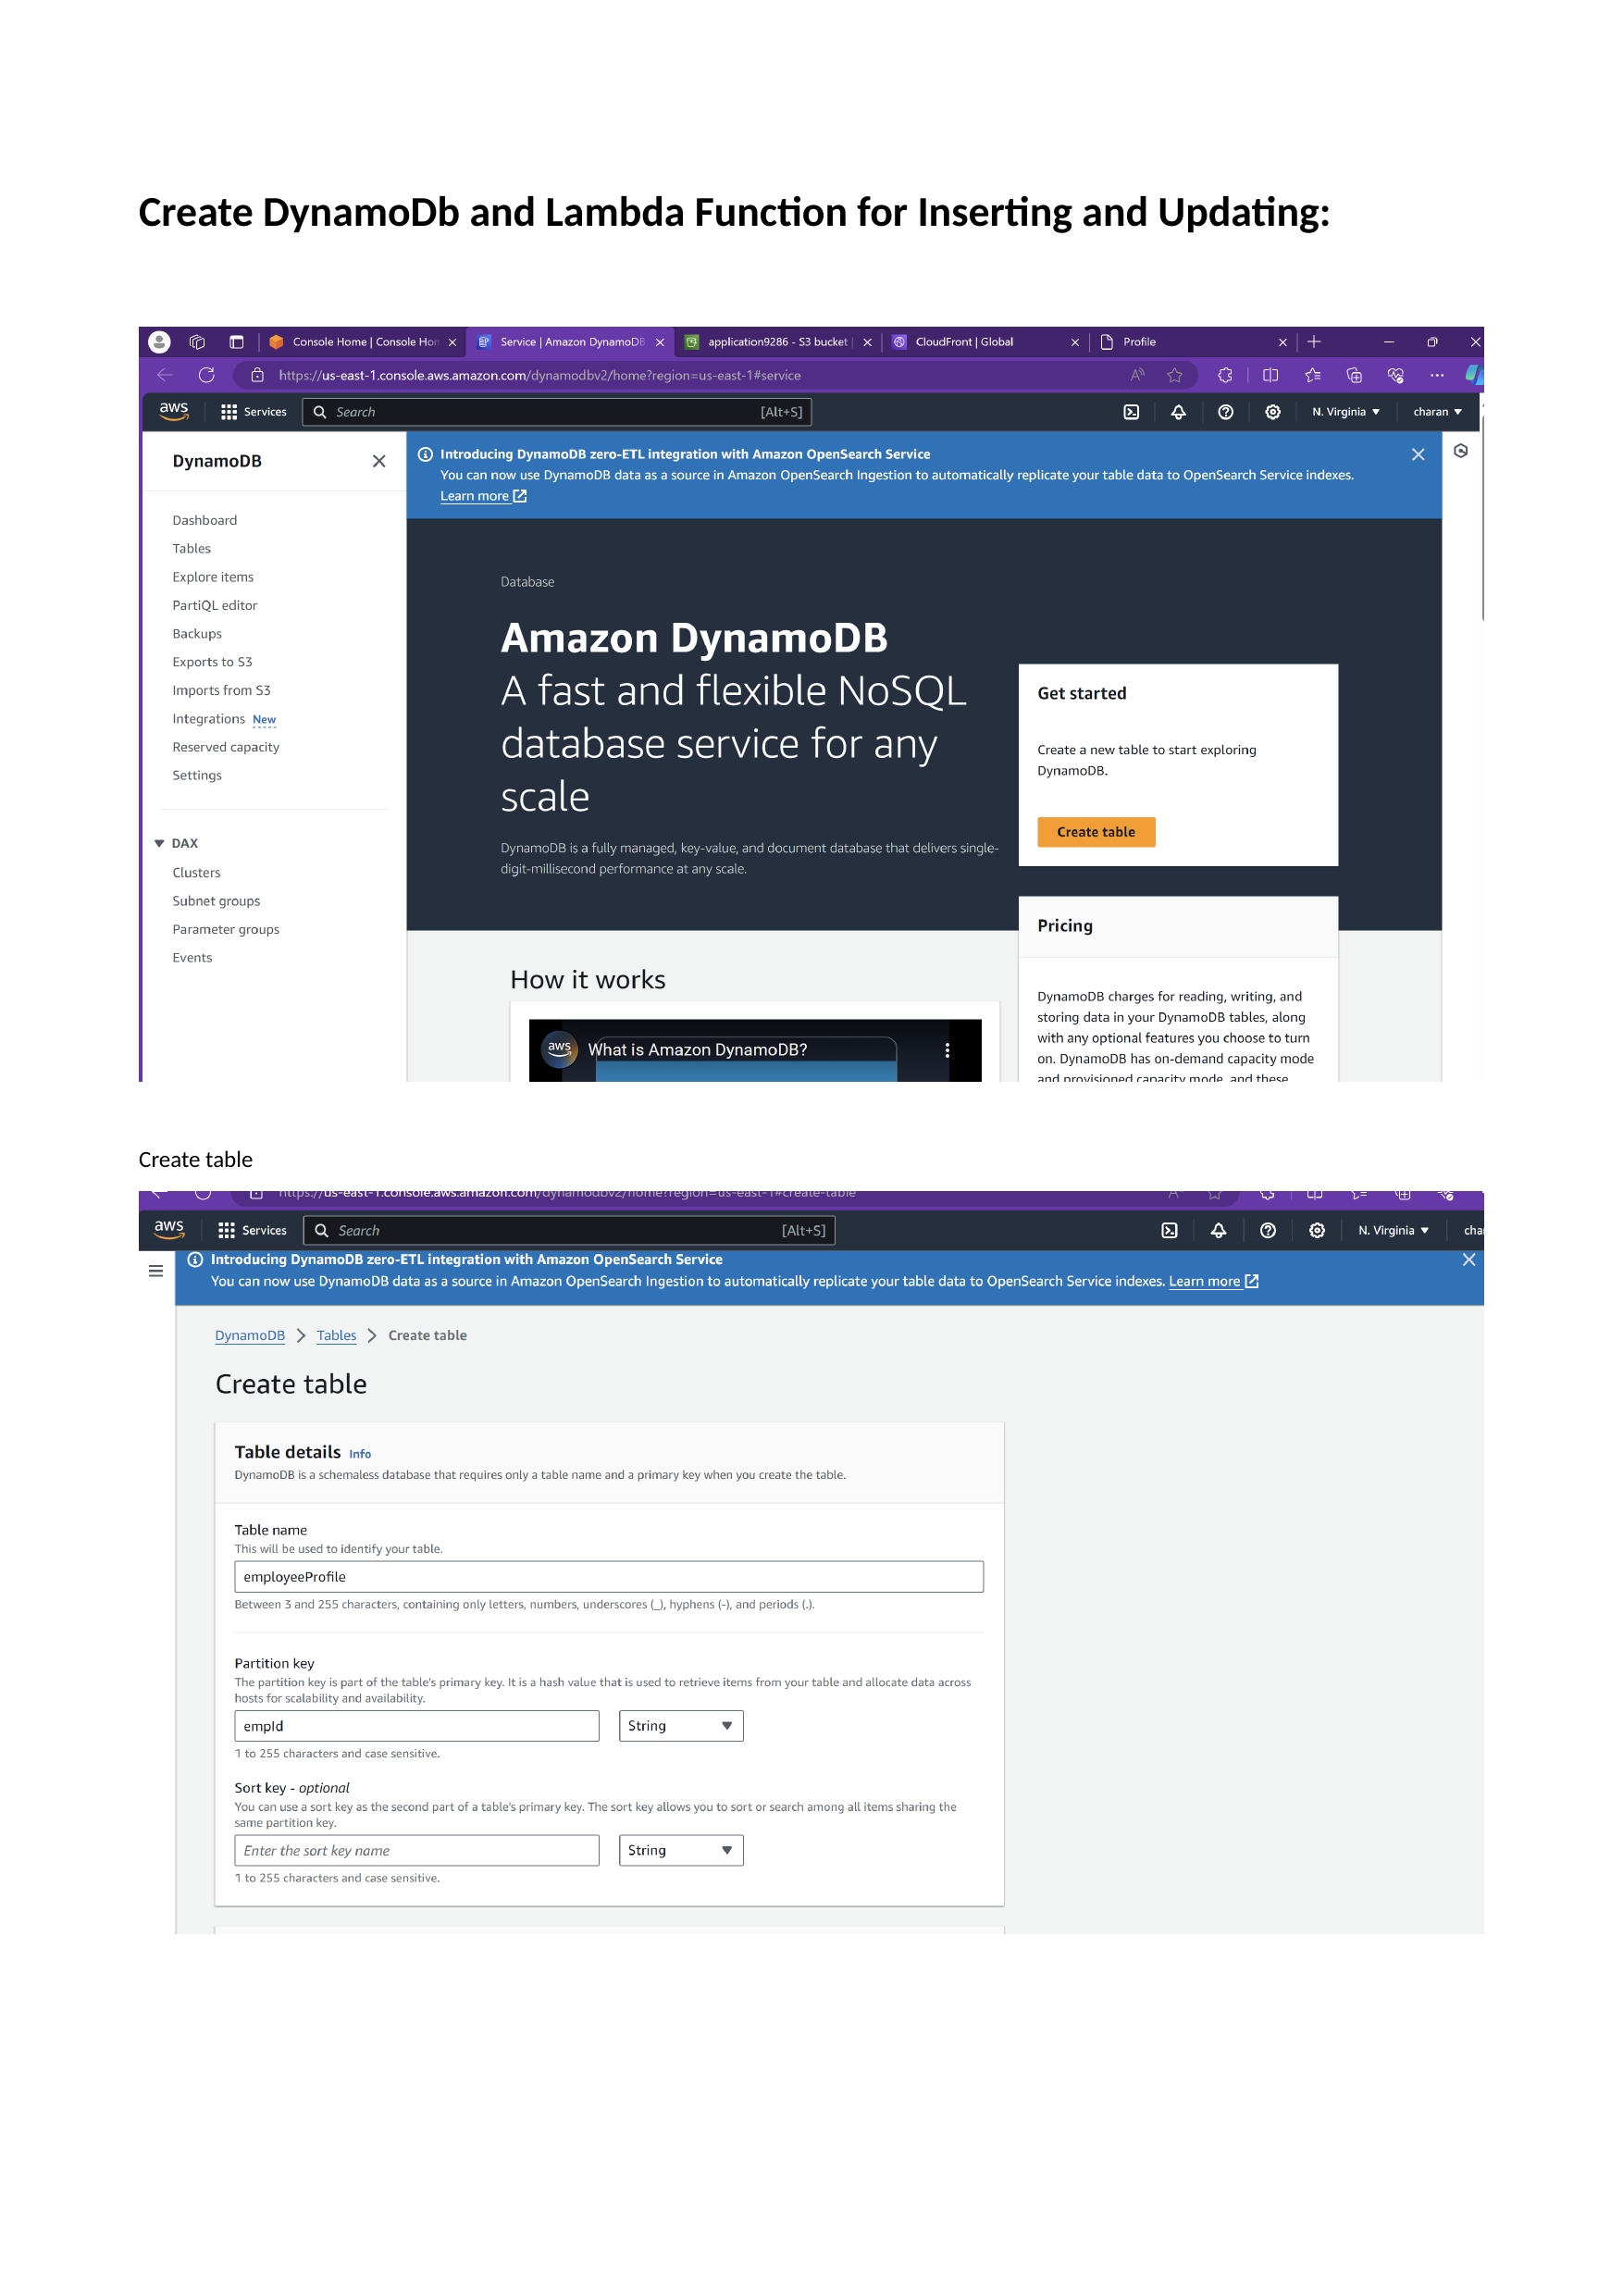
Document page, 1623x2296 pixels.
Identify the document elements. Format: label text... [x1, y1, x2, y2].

text Create table [139, 1145, 1484, 1173]
text Create DynamoDb and Lambda Function for Inserting and Updating: [139, 184, 1484, 237]
picture [139, 327, 1484, 1082]
picture [139, 1191, 1484, 1934]
